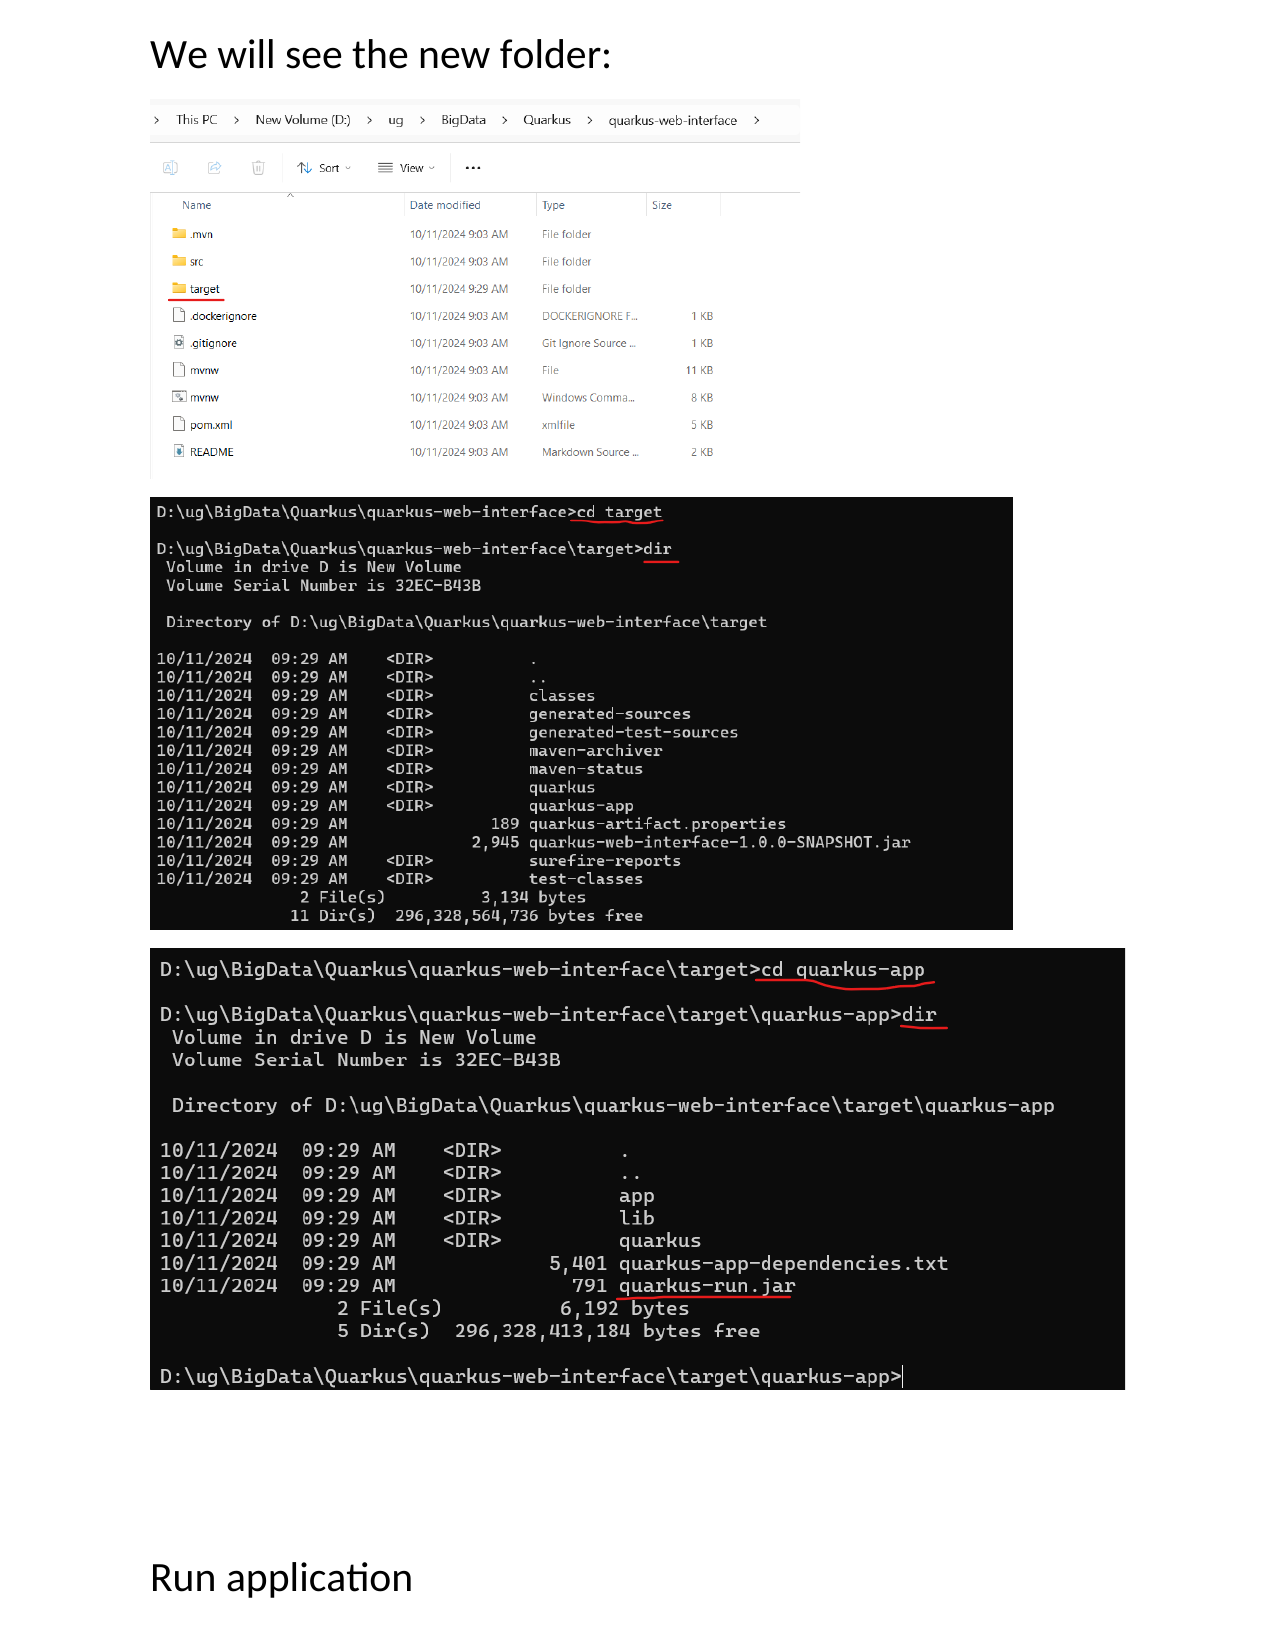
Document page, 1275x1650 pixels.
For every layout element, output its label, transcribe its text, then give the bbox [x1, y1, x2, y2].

picture [150, 99, 800, 479]
picture [150, 948, 1125, 1390]
picture [150, 497, 1013, 930]
text Run application [150, 1551, 1125, 1602]
text We will see the new folder: [150, 28, 1125, 79]
